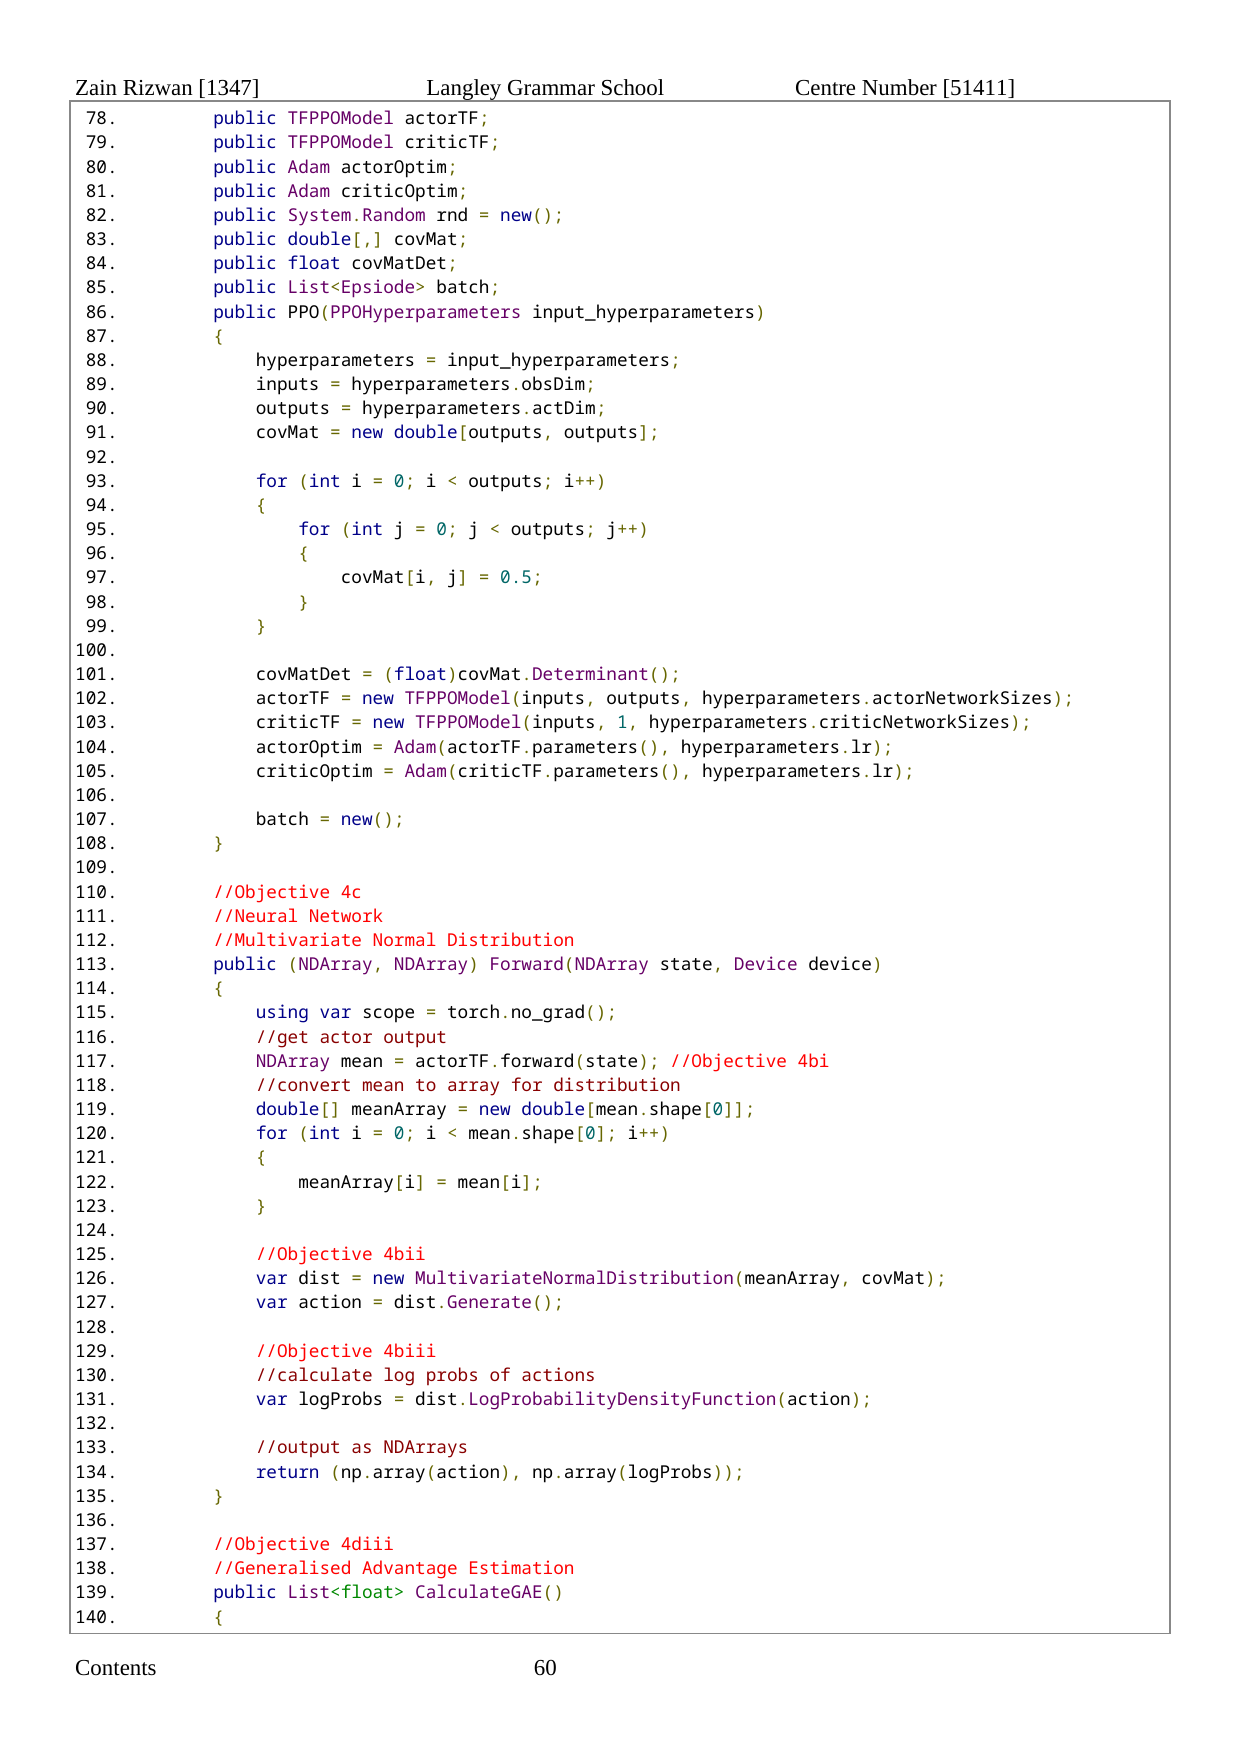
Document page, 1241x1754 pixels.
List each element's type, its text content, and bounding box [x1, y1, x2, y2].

text 80. public Adam actorOptim; [75, 154, 1165, 178]
text 113. public (NDArray, NDArray) Forward(NDArray state, Device device) [75, 952, 1165, 976]
text 91. covMat = new double[outputs, outputs]; [75, 420, 1165, 444]
text 140. { [71, 1598, 1169, 1633]
text 138. //Generalised Advantage Estimation [75, 1556, 1165, 1580]
text 131. var logProbs = dist.LogProbabilityDensityFunction(action); [75, 1387, 1165, 1411]
text 135. } [75, 1483, 1165, 1507]
text 78. public TFPPOModel actorTF; [71, 102, 1169, 130]
text 119. double[] meanArray = new double[mean.shape[0]]; [75, 1097, 1165, 1121]
text 93. for (int i = 0; i < outputs; i++) [75, 468, 1165, 492]
text 101. covMatDet = (float)covMat.Determinant(); [75, 662, 1165, 686]
text 122. meanArray[i] = mean[i]; [75, 1169, 1165, 1193]
text 115. using var scope = torch.no_grad(); [75, 1000, 1165, 1024]
text 81. public Adam criticOptim; [75, 178, 1165, 202]
text 106. [75, 782, 1165, 807]
text 82. public System.Random rnd = new(); [75, 202, 1165, 227]
text 129. //Objective 4biii [75, 1338, 1165, 1362]
text 97. covMat[i, j] = 0.5; [75, 565, 1165, 589]
text 132. [75, 1411, 1165, 1435]
text 133. //output as NDArrays [75, 1435, 1165, 1459]
text 126. var dist = new MultivariateNormalDistribution(meanArray, covMat); [75, 1266, 1165, 1290]
text 98. } [75, 589, 1165, 613]
text 112. //Multivariate Normal Distribution [75, 927, 1165, 952]
text 88. hyperparameters = input_hyperparameters; [75, 347, 1165, 372]
text 127. var action = dist.Generate(); [75, 1290, 1165, 1314]
text 137. //Objective 4diii [75, 1532, 1165, 1556]
text 83. public double[,] covMat; [75, 227, 1165, 251]
text 104. actorOptim = Adam(actorTF.parameters(), hyperparameters.lr); [75, 734, 1165, 758]
text 89. inputs = hyperparameters.obsDim; [75, 372, 1165, 396]
text 134. return (np.array(action), np.array(logProbs)); [75, 1459, 1165, 1483]
text 111. //Neural Network [75, 903, 1165, 927]
text 117. NDArray mean = actorTF.forward(state); //Objective 4bi [75, 1048, 1165, 1072]
text 79. public TFPPOModel criticTF; [75, 130, 1165, 154]
text 139. public List<float> CalculateGAE() [75, 1580, 1165, 1598]
text 90. outputs = hyperparameters.actDim; [75, 396, 1165, 420]
text 124. [75, 1217, 1165, 1242]
text 125. //Objective 4bii [75, 1242, 1165, 1266]
text 107. batch = new(); [75, 807, 1165, 831]
text 109. [75, 855, 1165, 879]
text 114. { [75, 976, 1165, 1000]
text 84. public float covMatDet; [75, 251, 1165, 275]
text 130. //calculate log probs of actions [75, 1362, 1165, 1387]
text 128. [75, 1314, 1165, 1338]
text 108. } [75, 831, 1165, 855]
text 136. [75, 1507, 1165, 1532]
text 99. } [75, 613, 1165, 637]
text 94. { [75, 492, 1165, 517]
text 103. criticTF = new TFPPOModel(inputs, 1, hyperparameters.criticNetworkSizes); [75, 710, 1165, 734]
text 86. public PPO(PPOHyperparameters input_hyperparameters) [75, 299, 1165, 323]
text 123. } [75, 1193, 1165, 1217]
text 118. //convert mean to array for distribution [75, 1072, 1165, 1097]
text 110. //Objective 4c [75, 879, 1165, 903]
text 102. actorTF = new TFPPOModel(inputs, outputs, hyperparameters.actorNetworkSizes); [75, 686, 1165, 710]
text 121. { [75, 1145, 1165, 1169]
text 87. { [75, 323, 1165, 347]
text 116. //get actor output [75, 1024, 1165, 1048]
text 92. [75, 444, 1165, 468]
text 120. for (int i = 0; i < mean.shape[0]; i++) [75, 1121, 1165, 1145]
text 85. public List<Epsiode> batch; [75, 275, 1165, 299]
text 96. { [75, 541, 1165, 565]
text 105. criticOptim = Adam(criticTF.parameters(), hyperparameters.lr); [75, 758, 1165, 782]
text 100. [75, 637, 1165, 662]
text 95. for (int j = 0; j < outputs; j++) [75, 517, 1165, 541]
